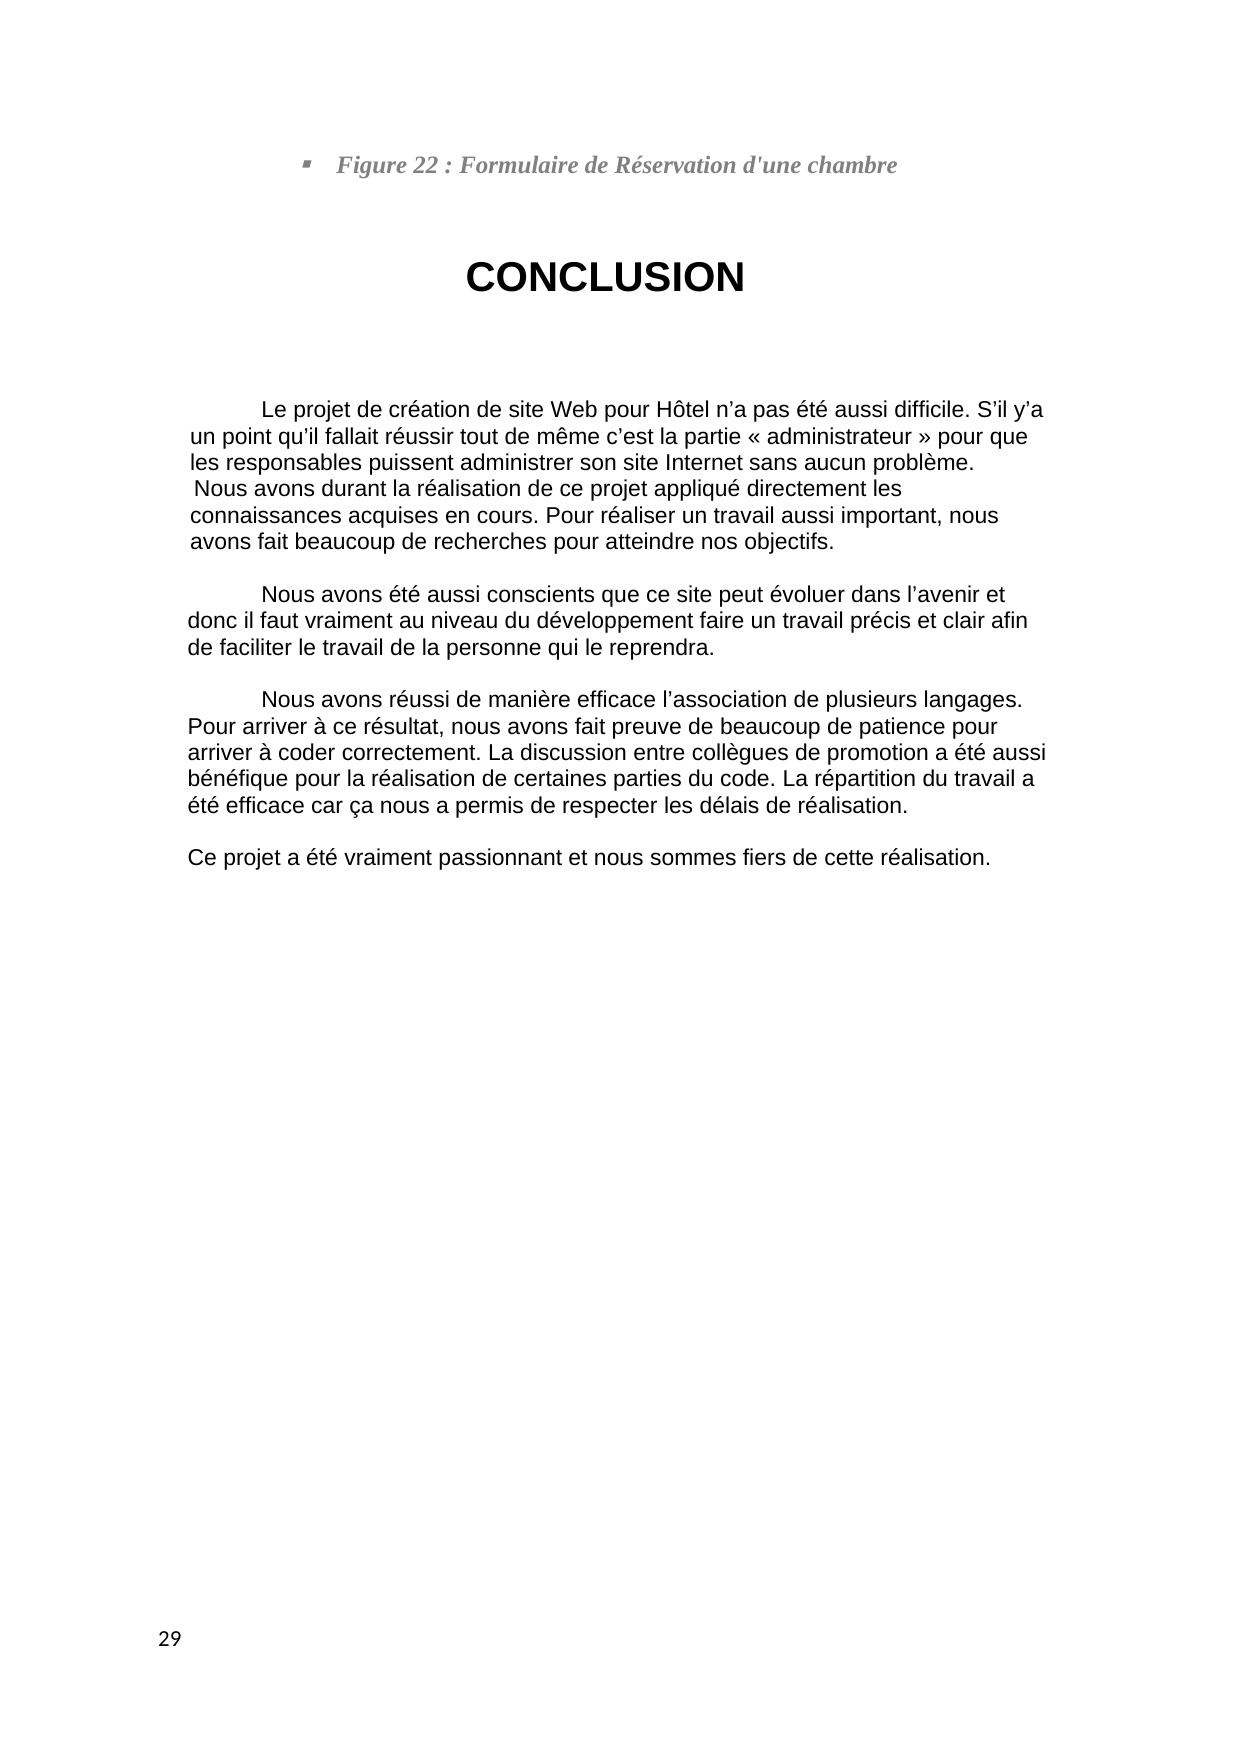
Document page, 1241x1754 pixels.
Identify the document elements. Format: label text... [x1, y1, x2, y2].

text Nous avons été aussi conscients que ce site peut évoluer dans l’avenir et donc il faut vraiment au niveau du développement faire un travail précis et clair afin de faciliter le travail de la personne qui le reprendra. [187, 581, 1053, 660]
text Nous avons durant la réalisation de ce projet appliqué directement les connaissances acquises en cours. Pour réaliser un travail aussi important, nous avons fait beaucoup de recherches pour atteindre nos objectifs. [187, 475, 1053, 554]
text Nous avons réussi de manière efficace l’association de plusieurs langages. Pour arriver à ce résultat, nous avons fait preuve de beaucoup de patience pour arriver à coder correctement. La discussion entre collègues de promotion a été aussi bénéfique pour la réalisation de certaines parties du code. La répartition du travail a été efficace car ça nous a permis de respecter les délais de réalisation. [187, 686, 1053, 818]
list Figure 22 : Formulaire de Réservation d'une chambre [299, 150, 1053, 179]
subtitle CONCLUSION [158, 253, 1053, 301]
text Le projet de création de site Web pour Hôtel n’a pas été aussi difficile. S’il y’a un point qu’il fallait réussir tout de même c’est la partie « administrateur » pour que les responsables puissent administrer son site Internet sans aucun problème. [190, 396, 1053, 475]
text Ce projet a été vraiment passionnant et nous sommes fiers de cette réalisation. [187, 844, 1053, 871]
